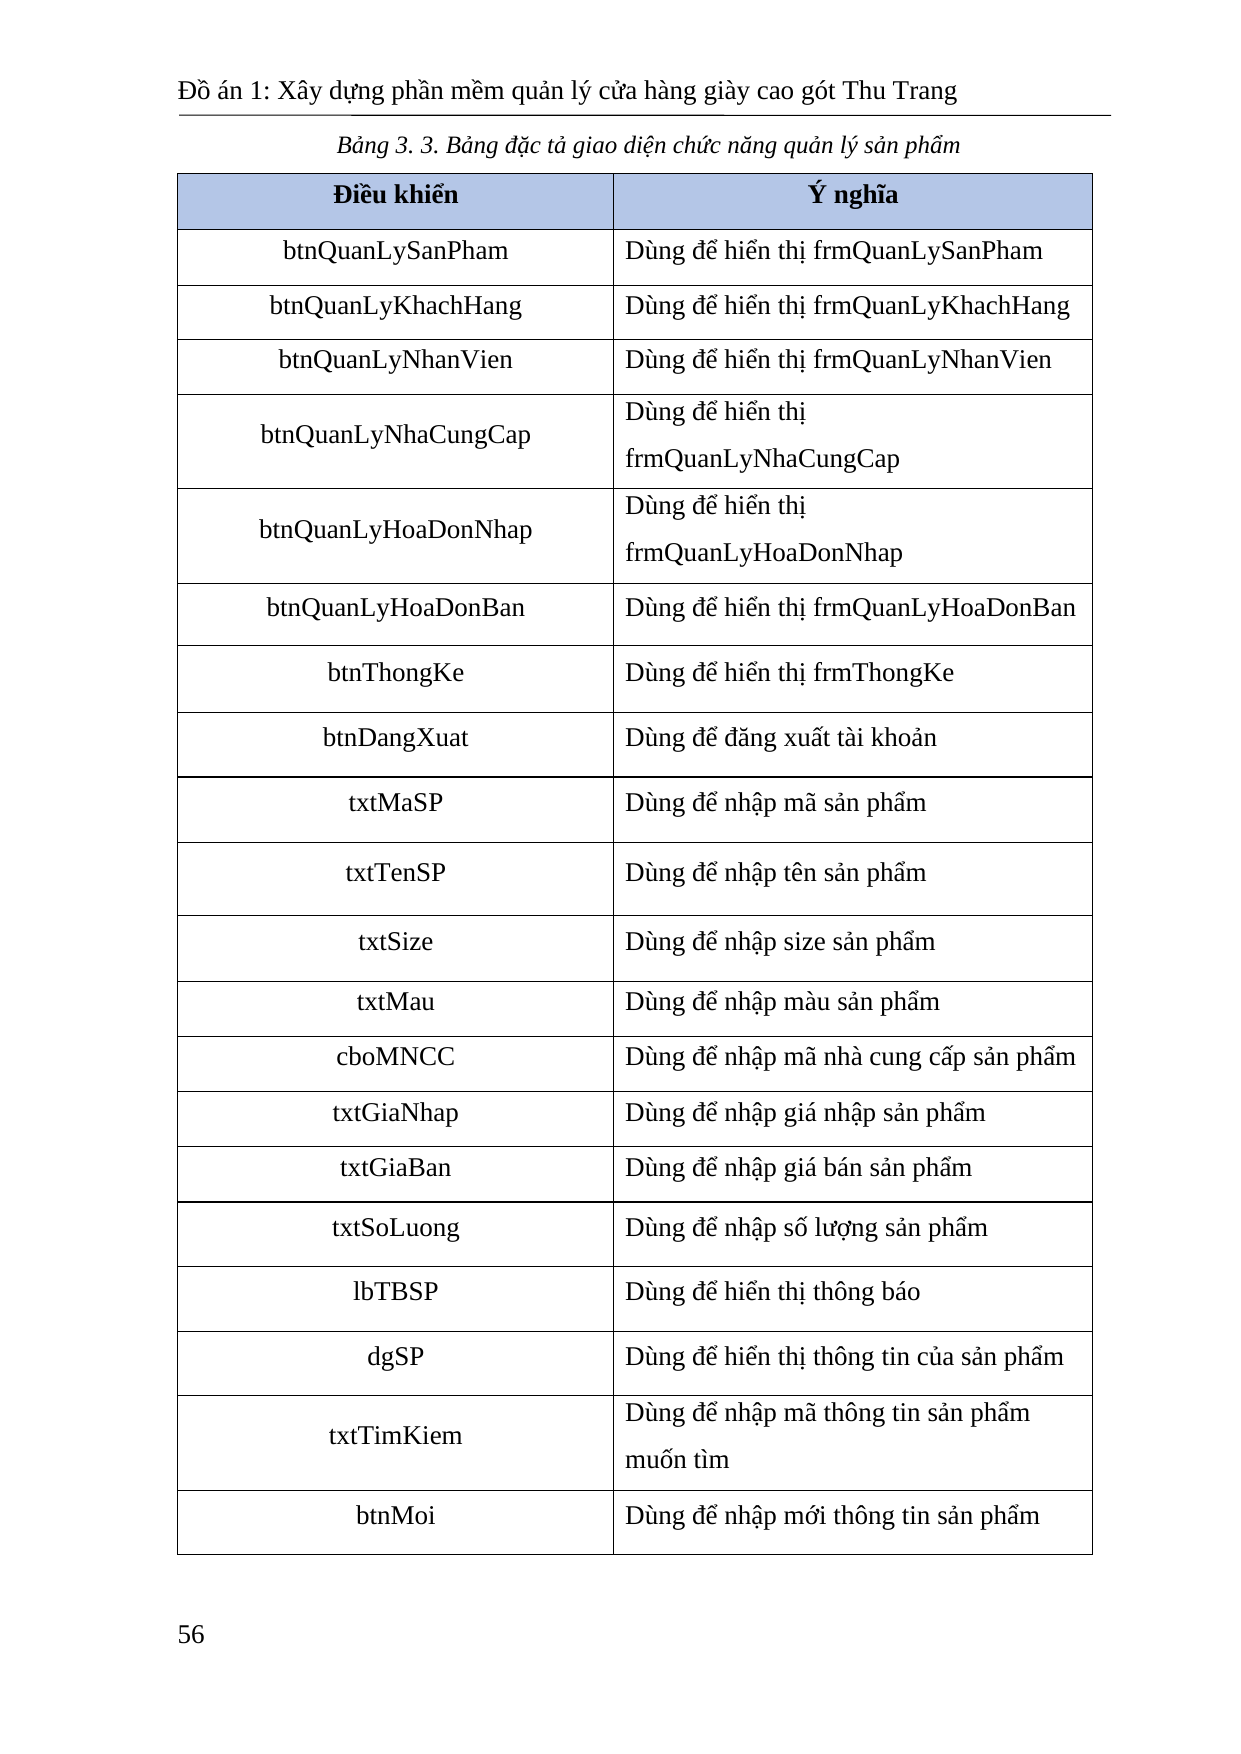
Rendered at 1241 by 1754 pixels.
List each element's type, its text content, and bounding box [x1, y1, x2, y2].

table_cell dgSP [178, 1332, 613, 1395]
table_cell btnQuanLyHoaDonNhap [178, 489, 613, 583]
table_cell Dùng để hiển thị thông tin của sản phẩm [614, 1332, 1092, 1395]
table_cell txtSoLuong [178, 1203, 613, 1266]
table_cell btnQuanLyKhachHang [178, 286, 613, 339]
table_cell cboMNCC [178, 1037, 613, 1091]
table_cell Dùng để hiển thị frmQuanLyHoaDonNhap [614, 489, 1092, 583]
table_cell btnQuanLyNhanVien [178, 340, 613, 394]
table_cell txtGiaNhap [178, 1092, 613, 1146]
table_cell Dùng để nhập giá nhập sản phẩm [614, 1092, 1092, 1146]
table_cell Dùng để hiển thị frmQuanLyKhachHang [614, 286, 1092, 339]
table_cell Dùng để nhập mã sản phẩm [614, 778, 1092, 842]
table_cell Dùng để hiển thị thông báo [614, 1267, 1092, 1331]
table_cell Dùng để nhập size sản phẩm [614, 916, 1092, 981]
table_cell Dùng để nhập mã thông tin sản phẩm muốn tìm [614, 1396, 1092, 1489]
table_cell Dùng để hiển thị frmQuanLyNhaCungCap [614, 395, 1092, 488]
table_cell txtMaSP [178, 778, 613, 842]
table_header Điều khiển [178, 174, 613, 229]
table_cell txtSize [178, 916, 613, 981]
table_cell btnQuanLyHoaDonBan [178, 584, 613, 645]
table_cell Dùng để nhập mới thông tin sản phẩm [614, 1491, 1092, 1554]
table_cell Dùng để nhập giá bán sản phẩm [614, 1147, 1092, 1201]
text Bảng 3. 3. Bảng đặc tả giao diện chức năng quản lý sản phẩm [177, 130, 1122, 159]
table_cell txtTimKiem [178, 1396, 613, 1489]
table_cell btnDangXuat [178, 713, 613, 776]
table_cell Dùng để nhập mã nhà cung cấp sản phẩm [614, 1037, 1092, 1091]
table_cell Dùng để đăng xuất tài khoản [614, 713, 1092, 776]
table_cell Dùng để hiển thị frmQuanLyHoaDonBan [614, 584, 1092, 645]
table_cell btnQuanLySanPham [178, 230, 613, 284]
table_cell txtTenSP [178, 843, 613, 915]
table_cell Dùng để hiển thị frmQuanLyNhanVien [614, 340, 1092, 394]
table_cell btnThongKe [178, 646, 613, 712]
table_cell Dùng để nhập màu sản phẩm [614, 982, 1092, 1036]
table_cell btnMoi [178, 1491, 613, 1554]
table_cell Dùng để hiển thị frmQuanLySanPham [614, 230, 1092, 284]
table_header Ý nghĩa [614, 174, 1092, 229]
table_cell Dùng để hiển thị frmThongKe [614, 646, 1092, 712]
table_cell Dùng để nhập số lượng sản phẩm [614, 1203, 1092, 1266]
table_cell txtGiaBan [178, 1147, 613, 1201]
table_cell txtMau [178, 982, 613, 1036]
table_cell btnQuanLyNhaCungCap [178, 395, 613, 488]
table_cell Dùng để nhập tên sản phẩm [614, 843, 1092, 915]
table_cell lbTBSP [178, 1267, 613, 1331]
